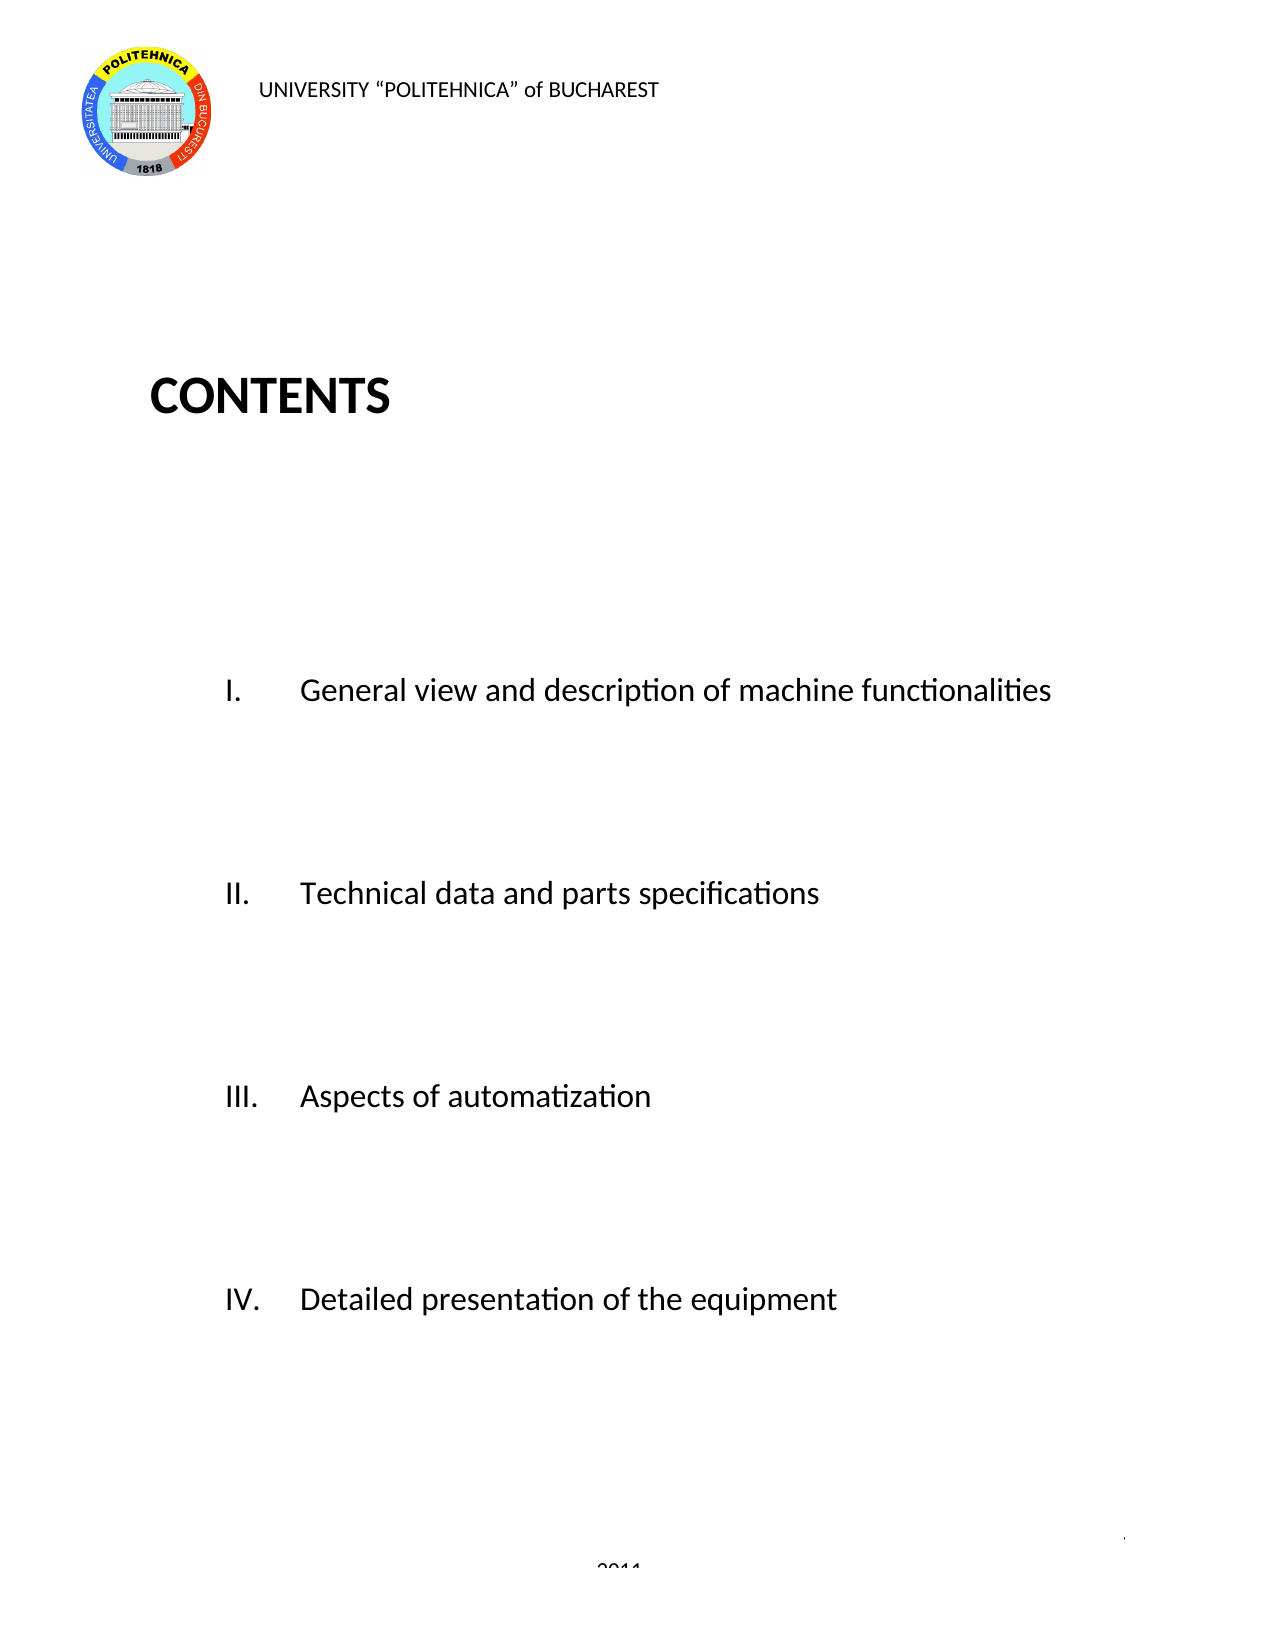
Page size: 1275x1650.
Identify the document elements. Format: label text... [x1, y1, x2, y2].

list General view and description of machine functionalities [225, 669, 1214, 710]
text CONTENTS [150, 361, 1214, 426]
list Technical data and parts specifications [225, 872, 1214, 913]
picture [81, 47, 212, 177]
list Detailed presentation of the equipment [225, 1278, 1214, 1319]
list Aspects of automatization [225, 1075, 1214, 1116]
